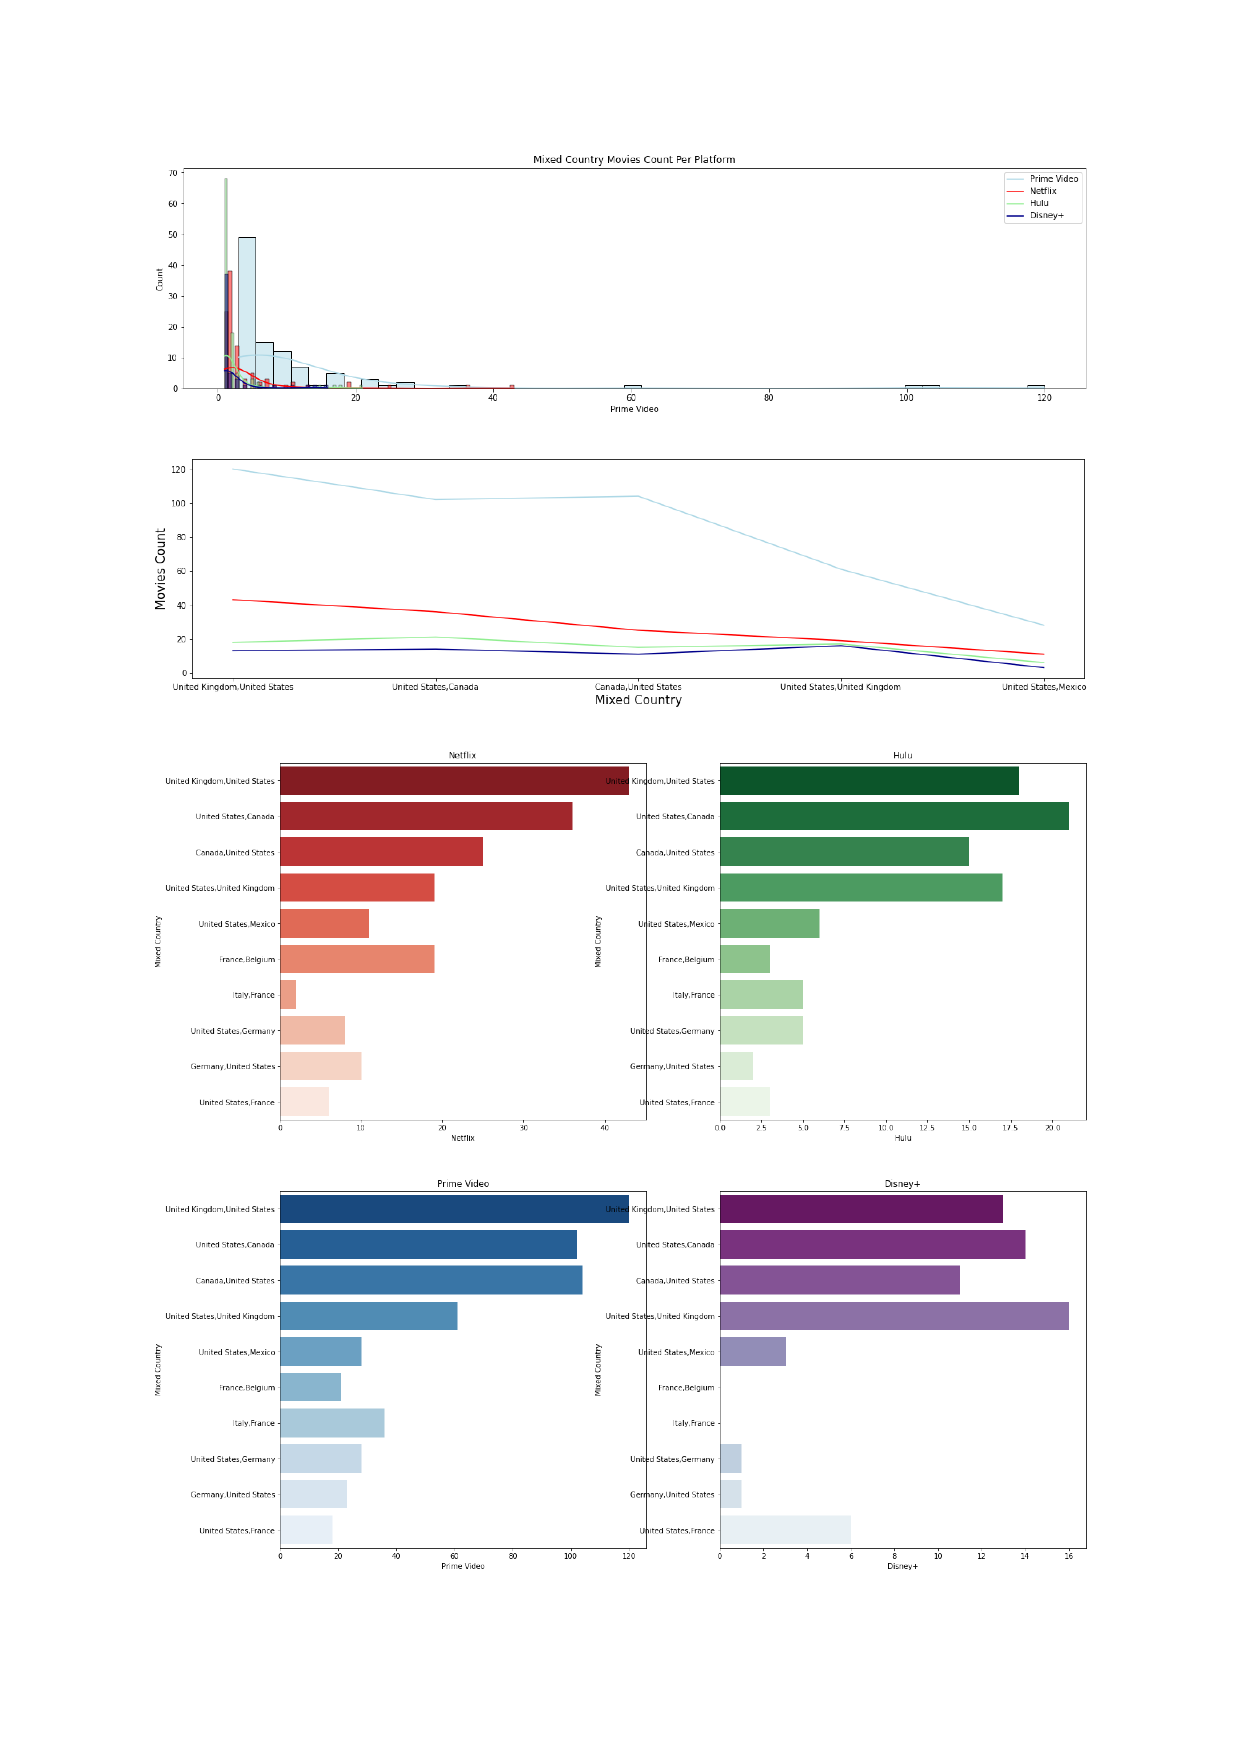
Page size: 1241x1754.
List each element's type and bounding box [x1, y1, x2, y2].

picture [150, 746, 1091, 1575]
picture [150, 454, 1091, 712]
picture [150, 150, 1091, 419]
